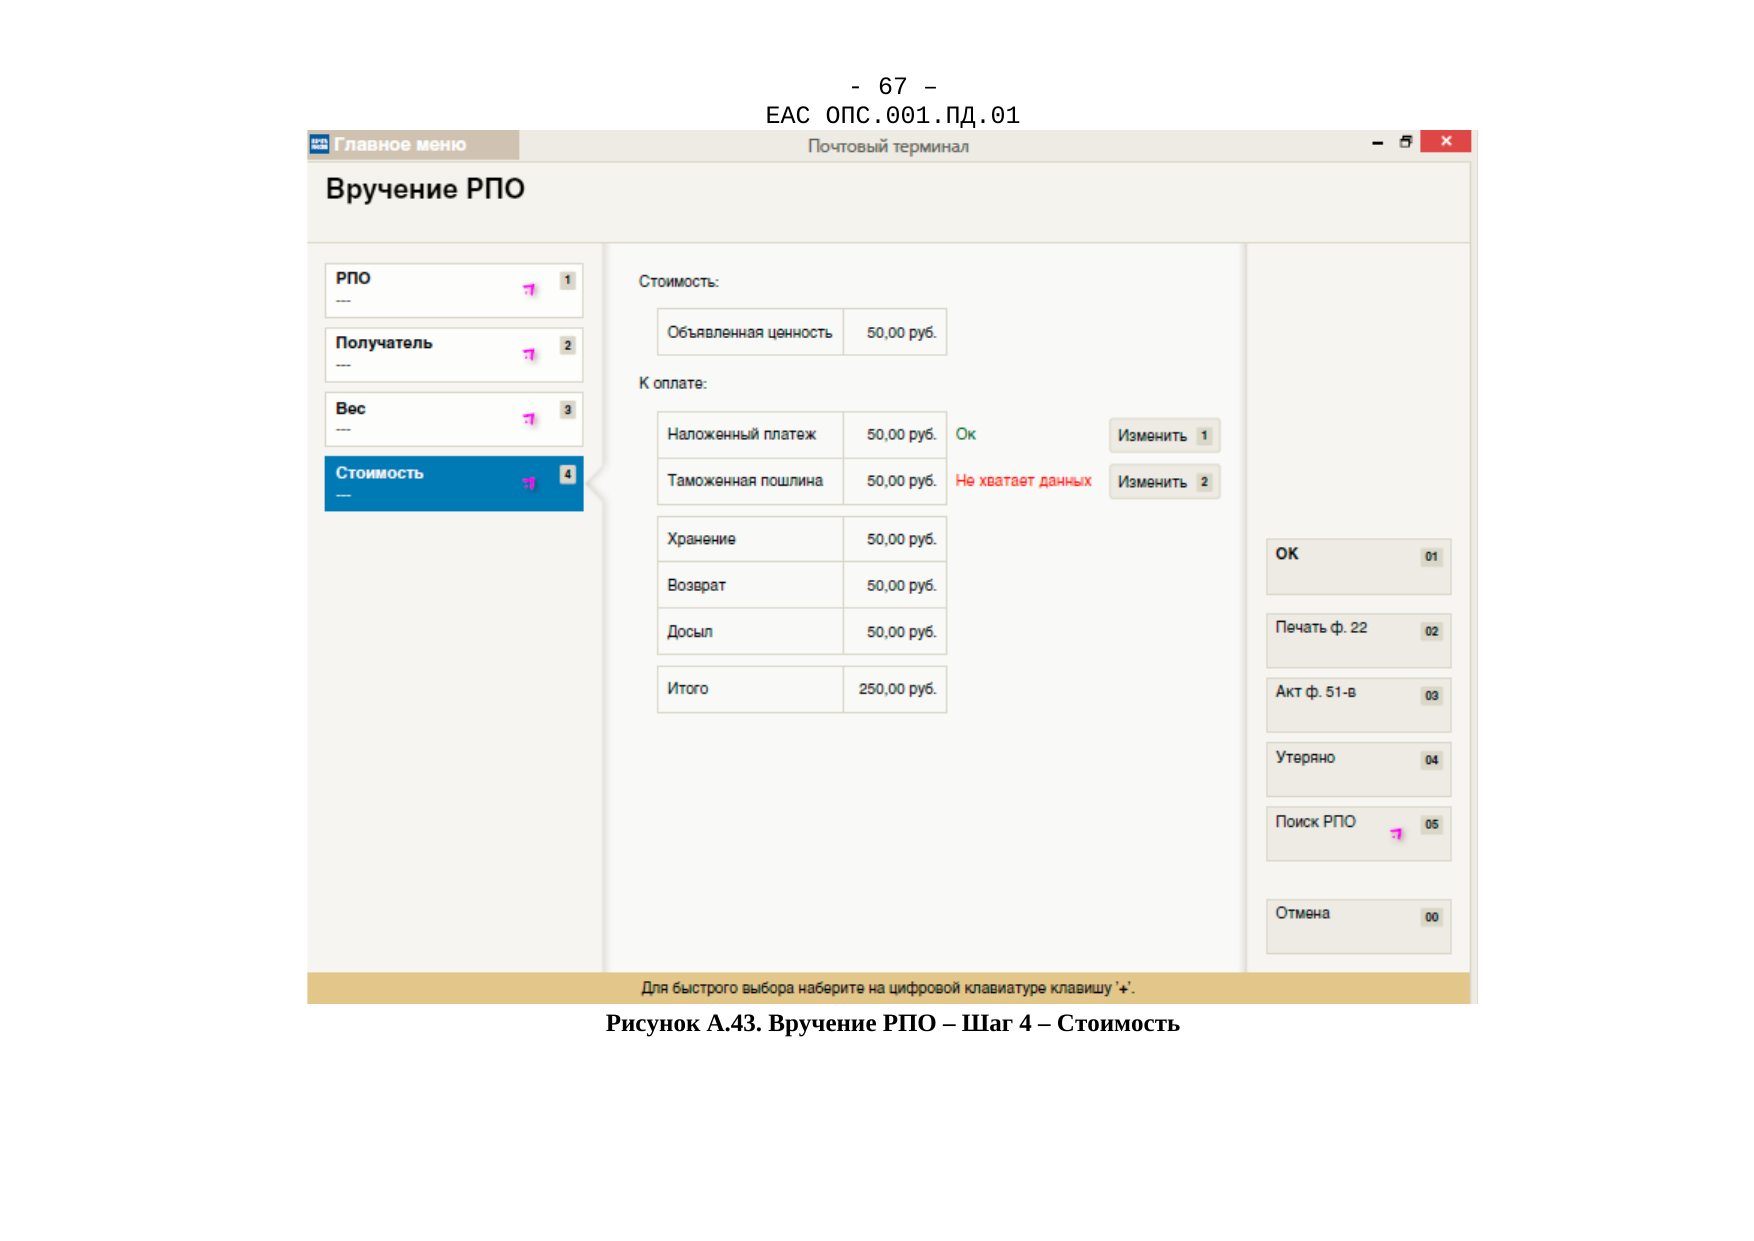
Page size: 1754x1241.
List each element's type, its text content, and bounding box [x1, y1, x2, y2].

picture [307, 130, 1479, 1004]
text Рисунок А.43. Вручение РПО – Шаг 4 – Стоимость [150, 1008, 1636, 1037]
